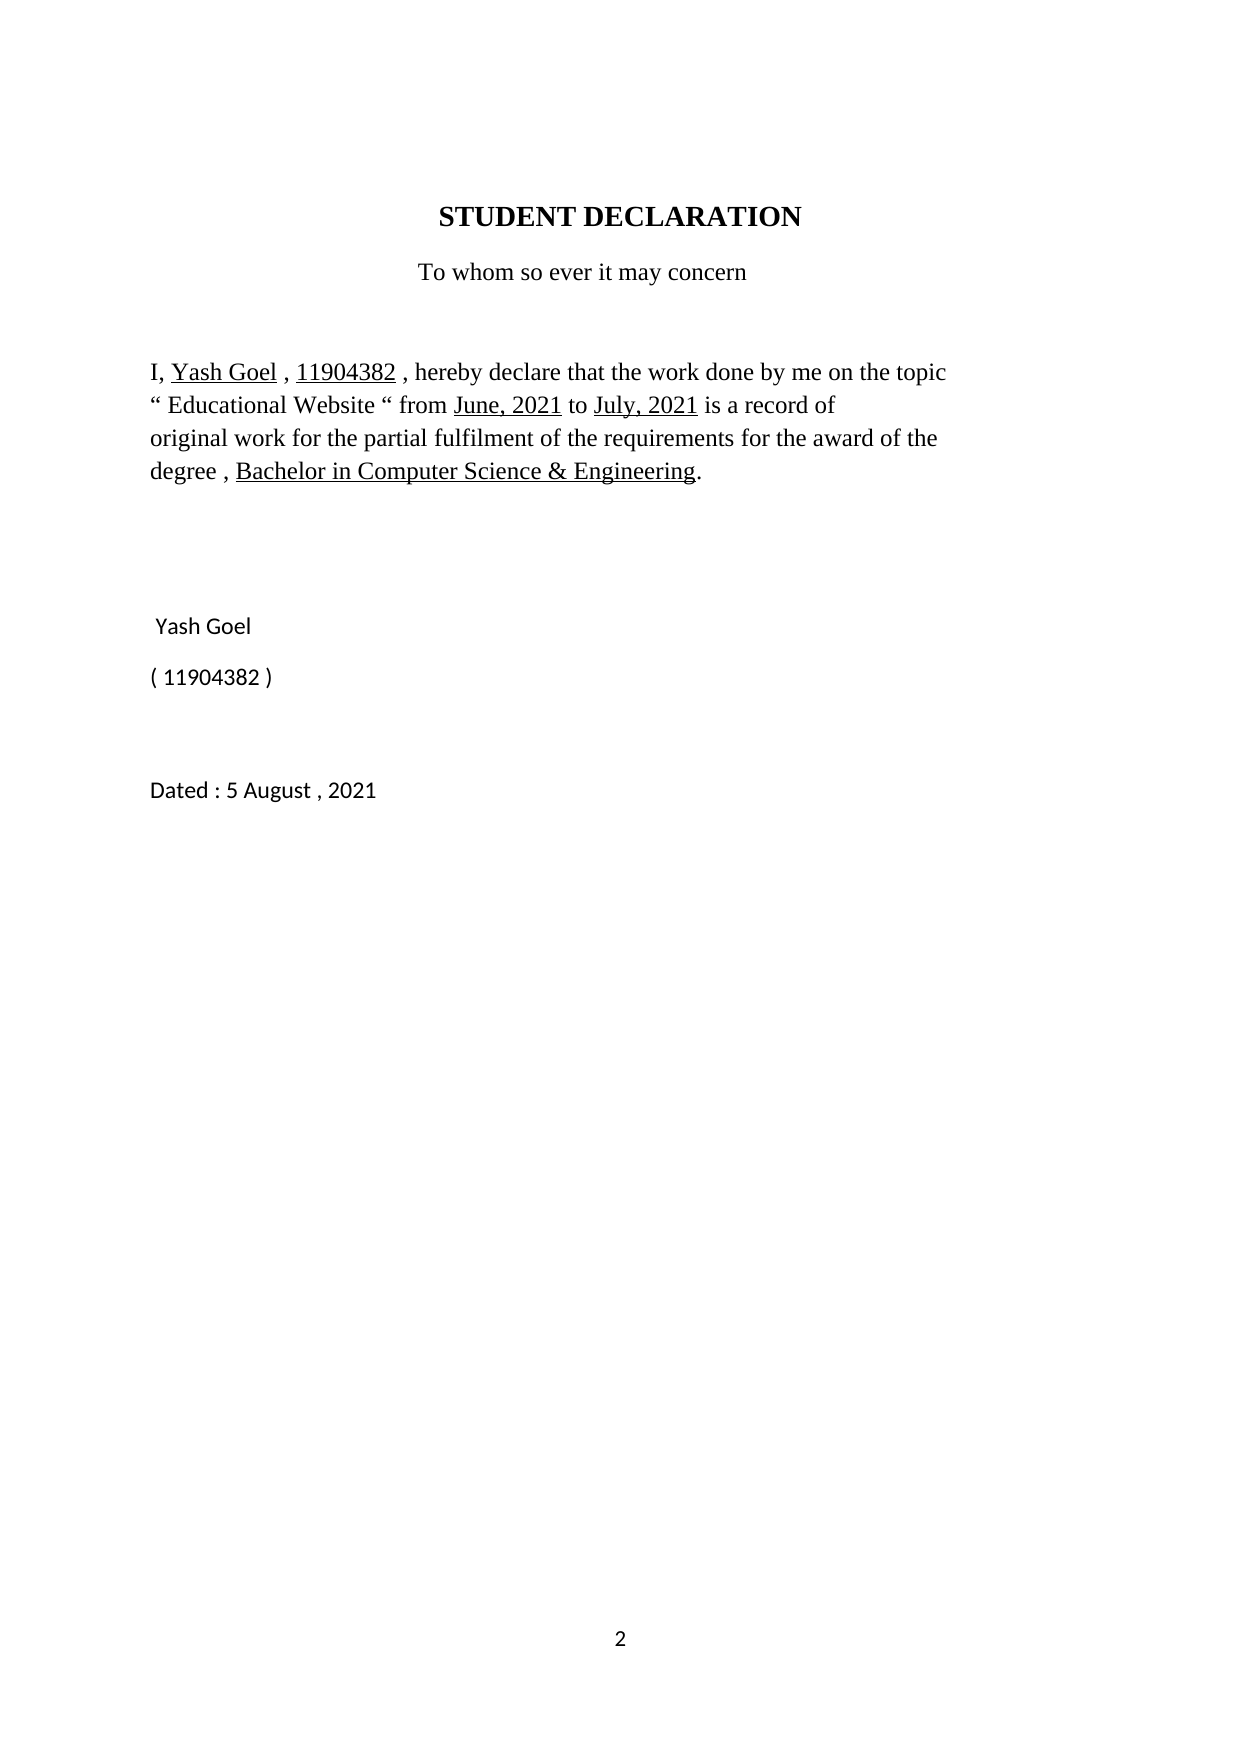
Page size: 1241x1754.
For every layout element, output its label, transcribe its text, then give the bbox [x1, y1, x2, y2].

text Dated : 5 August , 2021 [150, 776, 962, 805]
text original work for the partial fulfilment of the requirements for the award of the degree , Bachelor in Computer Science & Engineering. [150, 423, 962, 485]
text STUDENT DECLARATION [150, 199, 1090, 233]
text I, Yash Goel , 11904382 , hereby declare that the work done by me on the topic “ Educational Website “ from June, 2021 to July, 2021 is a record of [150, 357, 962, 419]
text ( 11904382 ) [150, 662, 962, 691]
text Yash Goel [150, 611, 962, 641]
subtitle To whom so ever it may concern [246, 257, 1090, 285]
